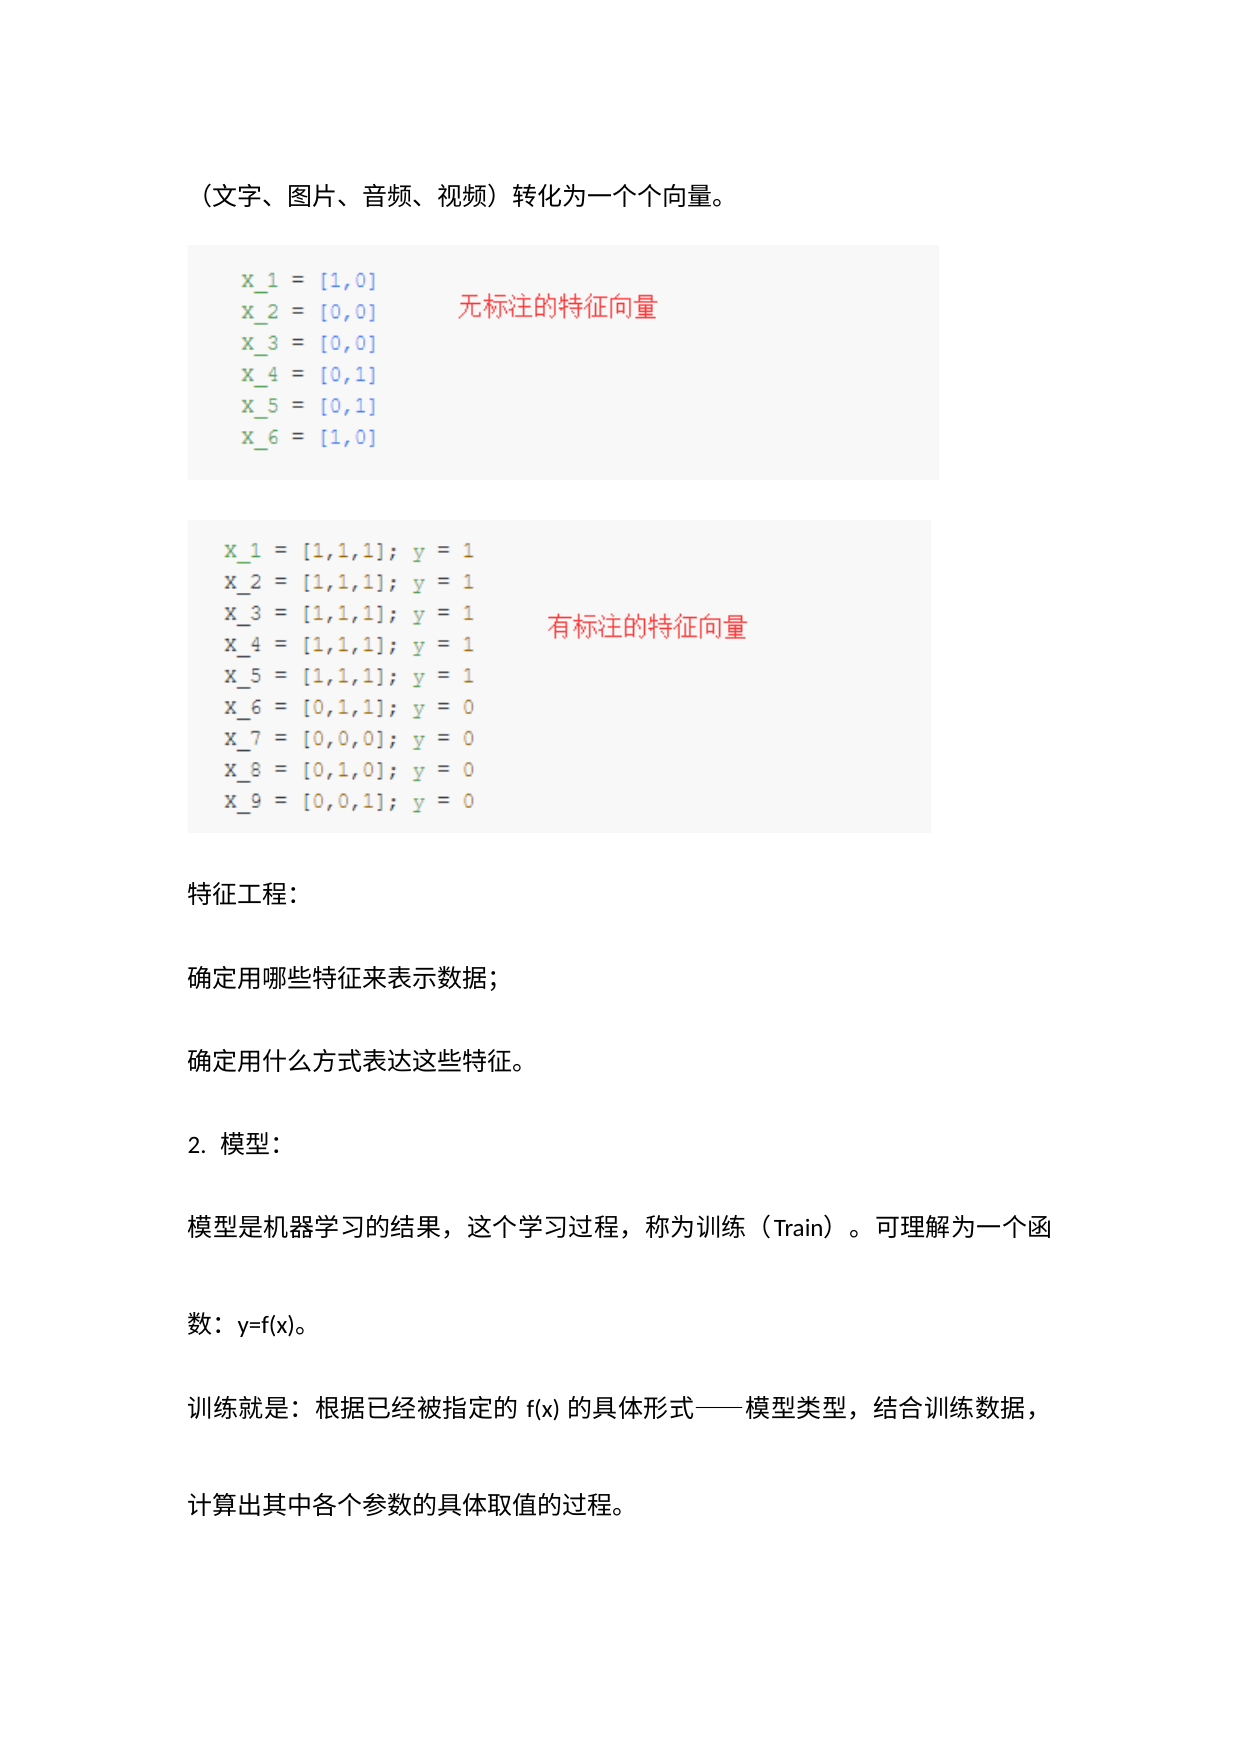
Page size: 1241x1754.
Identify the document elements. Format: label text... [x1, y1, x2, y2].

list 确定用哪些特征来表示数据； [187, 944, 1053, 1009]
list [187, 162, 1053, 227]
list 特征工程： [187, 861, 1053, 926]
picture [187, 520, 932, 833]
picture [187, 245, 939, 488]
list 确定用什么方式表达这些特征。 [187, 1027, 1053, 1092]
list 模型： [187, 1110, 1053, 1175]
list 模型是机器学习的结果，这个学习过程，称为训练（Train）。可理解为一个函数：y=f(x)。 [187, 1193, 1053, 1356]
list 训练就是：根据已经被指定的 f(x) 的具体形式——模型类型，结合训练数据，计算出其中各个参数的具体取值的过程。 [187, 1374, 1053, 1536]
